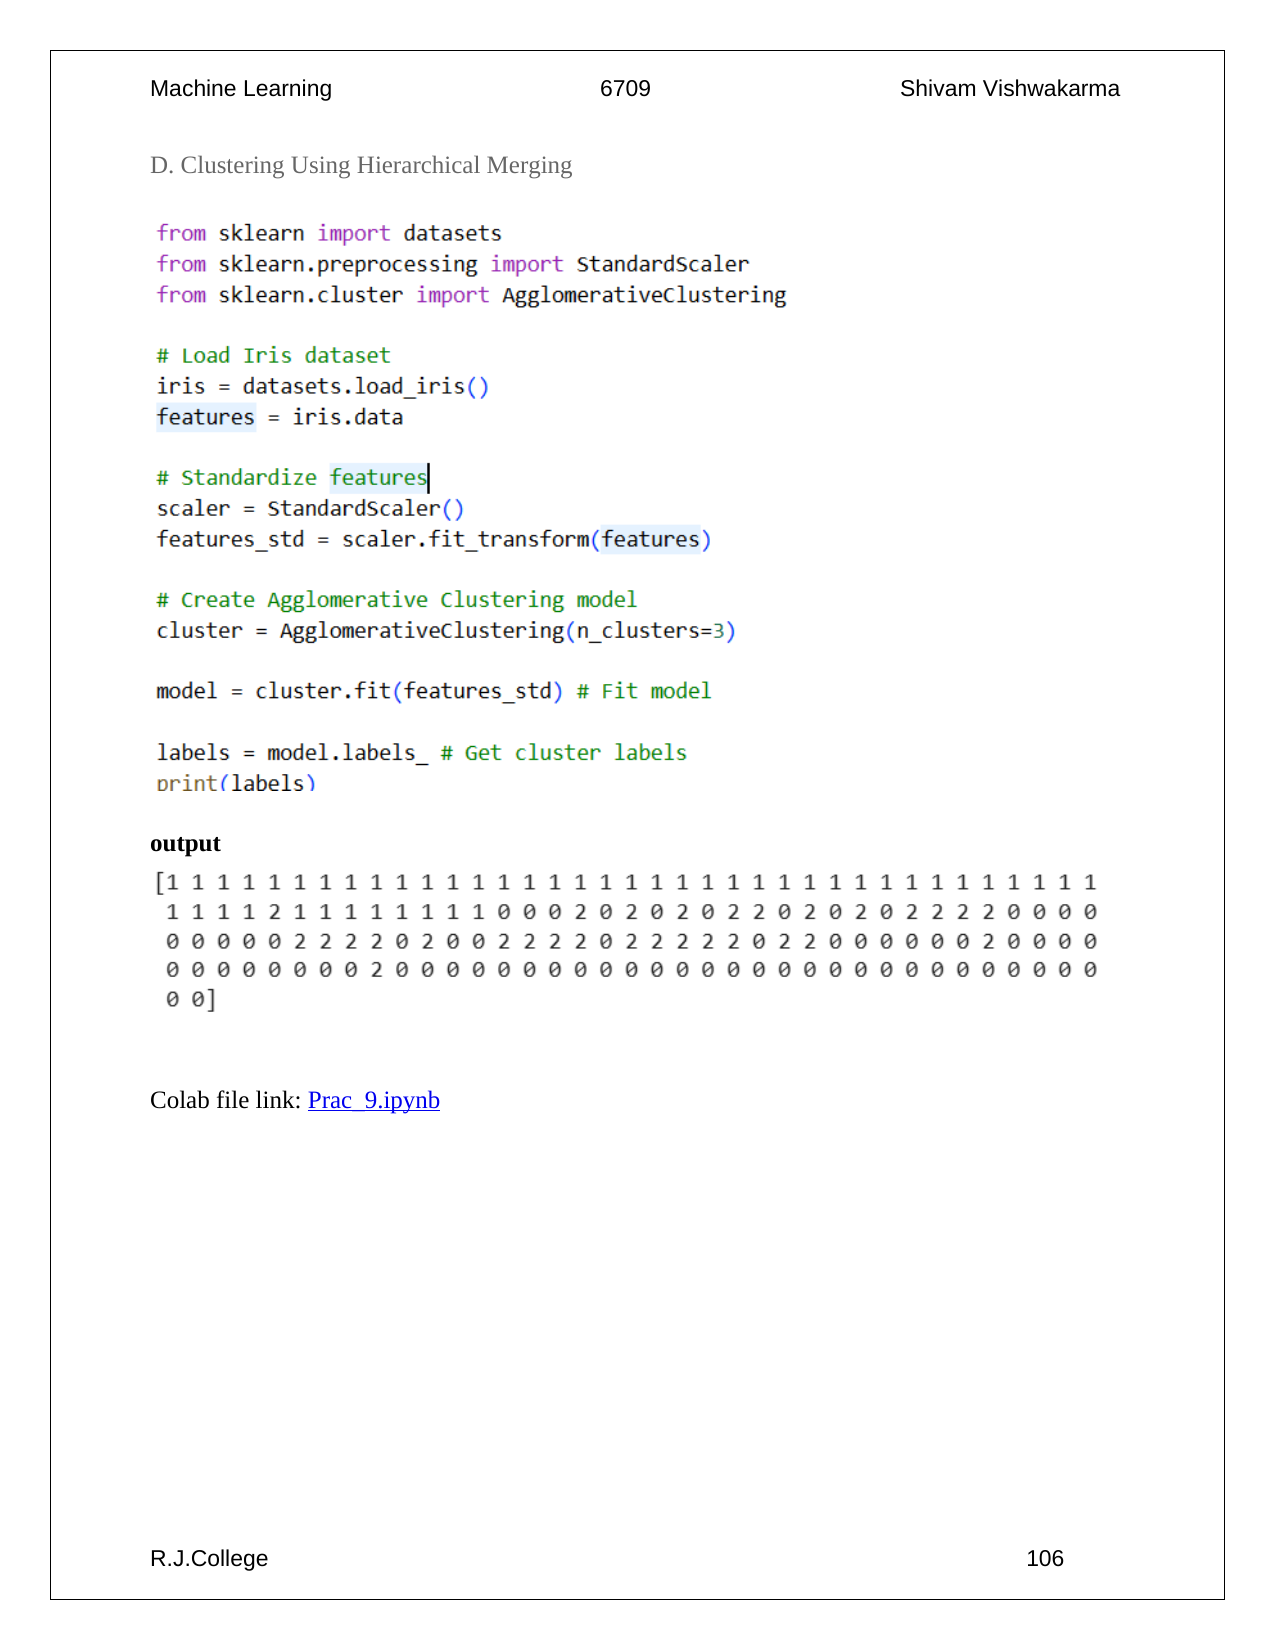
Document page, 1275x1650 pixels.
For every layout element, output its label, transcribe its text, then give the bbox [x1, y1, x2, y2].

picture [150, 861, 1125, 1016]
text Colab file link: Prac_9.ipynb [150, 1085, 1125, 1114]
picture [150, 216, 828, 791]
subtitle D. Clustering Using Hierarchical Merging [150, 150, 1125, 179]
text output [150, 828, 1125, 857]
